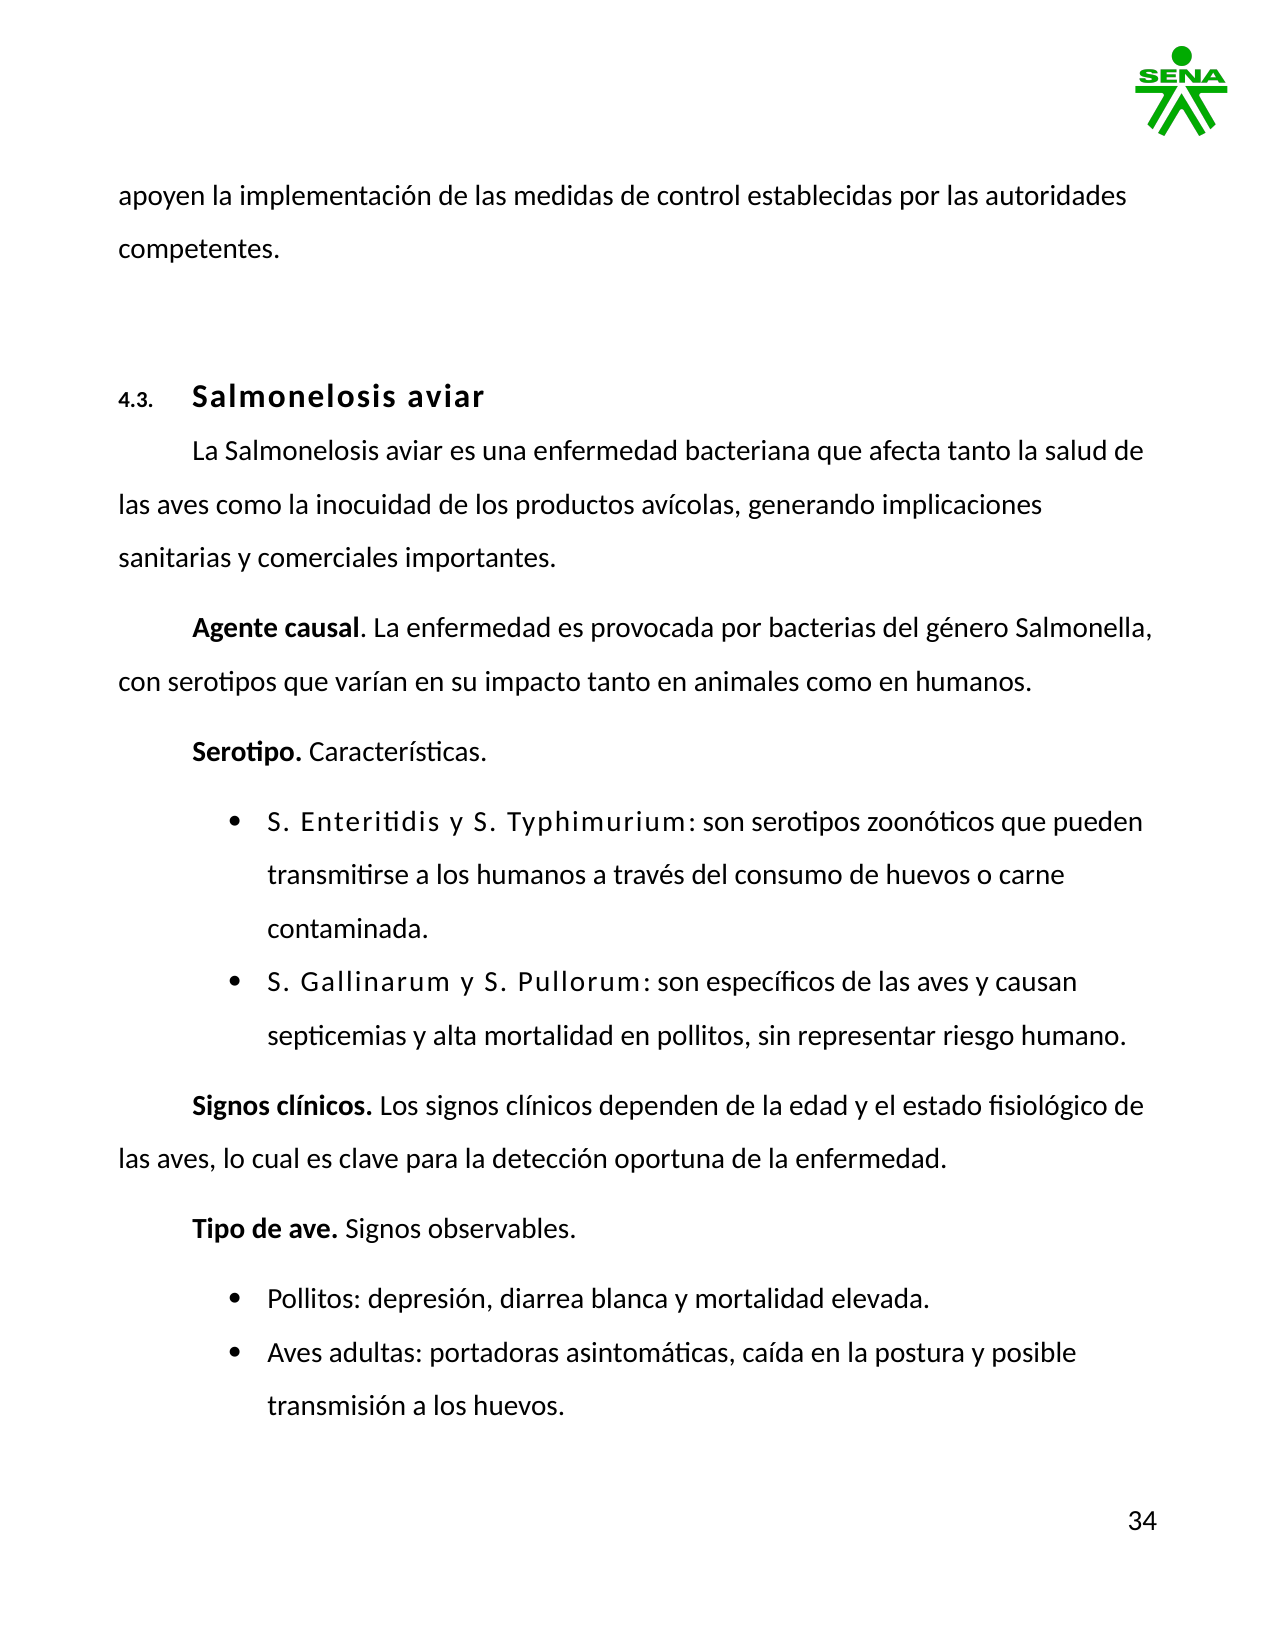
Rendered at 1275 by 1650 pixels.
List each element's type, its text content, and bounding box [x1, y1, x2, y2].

text Agente causal. La enfermedad es provocada por bacterias del género Salmonella, con serotipos que varían en su impacto tanto en animales como en humanos. [118, 609, 1157, 698]
text Tipo de ave. Signos observables. [118, 1210, 1157, 1246]
list Aves adultas: portadoras asintomáticas, caída en la postura y posible transmisión a los huevos. [229, 1334, 1157, 1423]
list S. Enteritidis y S. Typhimurium: son serotipos zoonóticos que pueden transmitirse a los humanos a través del consumo de huevos o carne contaminada. [229, 803, 1157, 946]
text La Salmonelosis aviar es una enfermedad bacteriana que afecta tanto la salud de las aves como la inocuidad de los productos avícolas, generando implicaciones sanitarias y comerciales importantes. [118, 432, 1157, 575]
text Signos clínicos. Los signos clínicos dependen de la edad y el estado fisiológico de las aves, lo cual es clave para la detección oportuna de la enfermedad. [118, 1087, 1157, 1176]
subtitle Salmonelosis aviar [118, 375, 1157, 416]
list Pollitos: depresión, diarrea blanca y mortalidad elevada. [229, 1281, 1157, 1316]
text Serotipo. Características. [118, 733, 1157, 768]
list S. Gallinarum y S. Pullorum: son específicos de las aves y causan septicemias y alta mortalidad en pollitos, sin representar riesgo humano. [229, 963, 1157, 1052]
picture [1135, 46, 1228, 136]
